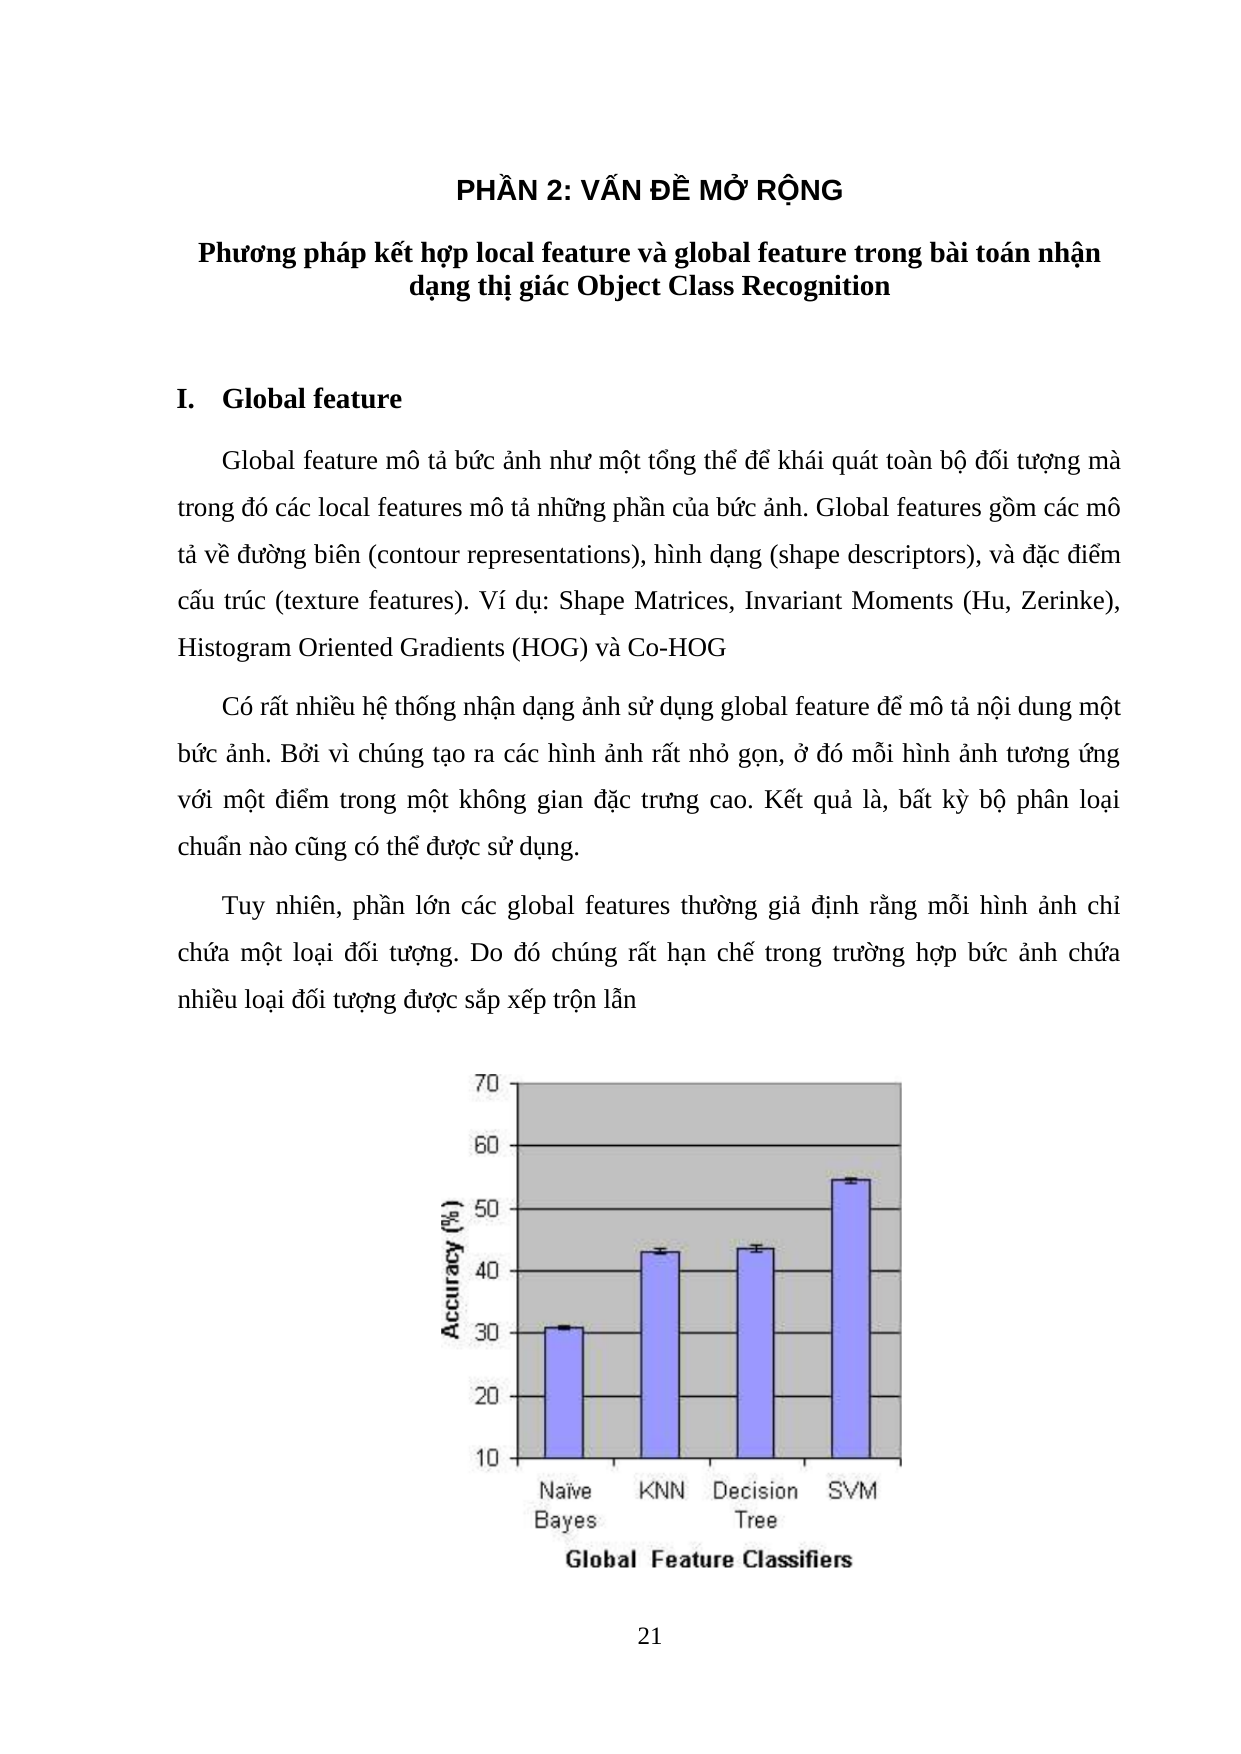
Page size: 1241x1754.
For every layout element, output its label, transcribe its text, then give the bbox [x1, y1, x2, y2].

text Phương pháp kết hợp local feature và global feature trong bài toán nhận dạng thị giác Object Class Recognition [177, 235, 1122, 302]
text Global feature mô tả bức ảnh như một tổng thể để khái quát toàn bộ đối tượng mà trong đó các local features mô tả những phần của bức ảnh. Global features gồm các mô tả về đường biên (contour representations), hình dạng (shape descriptors), và đặc điểm cấu trúc (texture features). Ví dụ: Shape Matrices, Invariant Moments (Hu, Zerinke), Histogram Oriented Gradients (HOG) và Co-HOG [177, 444, 1122, 662]
subtitle Global feature [176, 382, 1122, 415]
picture [392, 1042, 952, 1590]
text Có rất nhiều hệ thống nhận dạng ảnh sử dụng global feature để mô tả nội dung một bức ảnh. Bởi vì chúng tạo ra các hình ảnh rất nhỏ gọn, ở đó mỗi hình ảnh tương ứng với một điểm trong một không gian đặc trưng cao. Kết quả là, bất kỳ bộ phân loại chuẩn nào cũng có thể được sử dụng. [177, 690, 1122, 861]
text Tuy nhiên, phần lớn các global features thường giả định rằng mỗi hình ảnh chỉ chứa một loại đối tượng. Do đó chúng rất hạn chế trong trường hợp bức ảnh chứa nhiều loại đối tượng được sắp xếp trộn lẫn [177, 889, 1122, 1014]
subtitle PHẦN 2: VẤN ĐỀ MỞ RỘNG [177, 173, 1122, 206]
